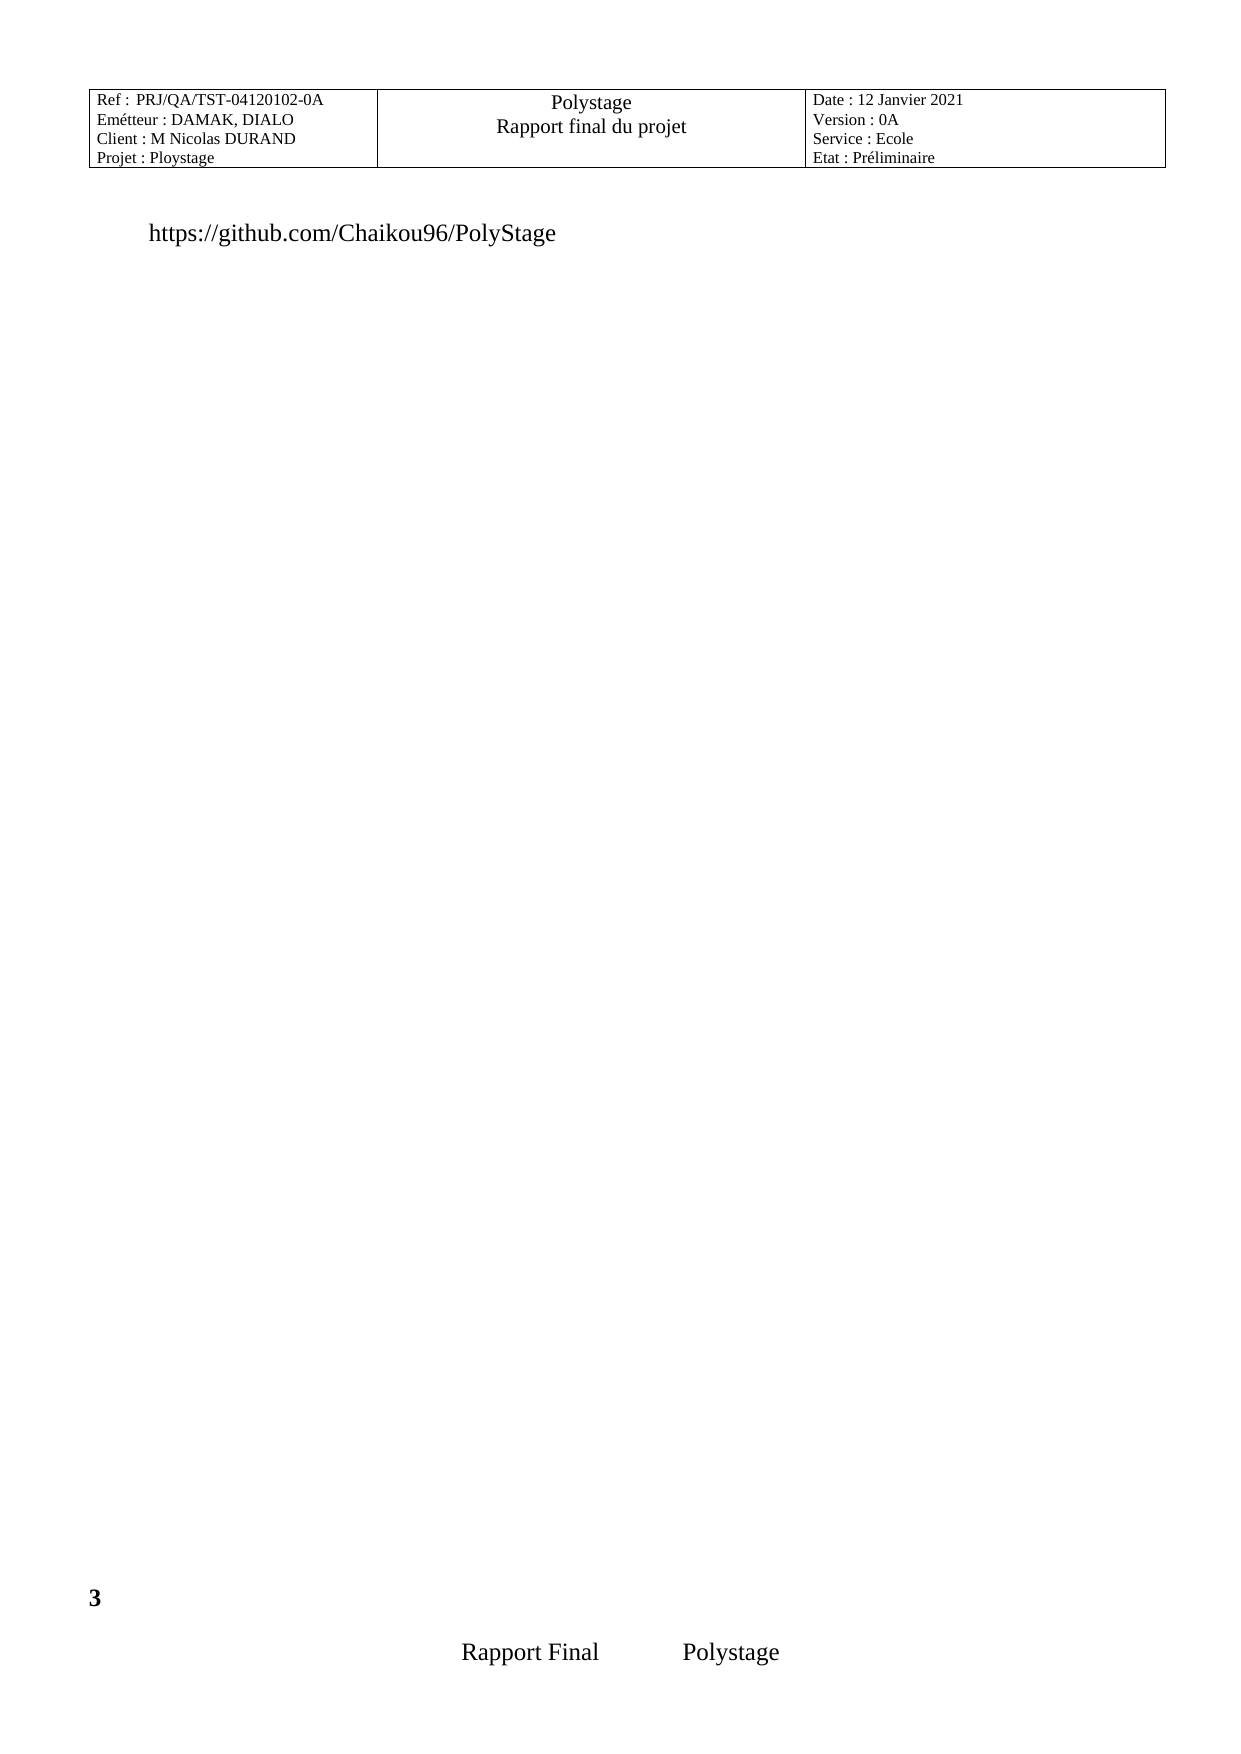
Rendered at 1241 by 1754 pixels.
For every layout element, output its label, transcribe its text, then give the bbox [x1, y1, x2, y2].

text https://github.com/Chaikou96/PolyStage [89, 210, 1152, 247]
